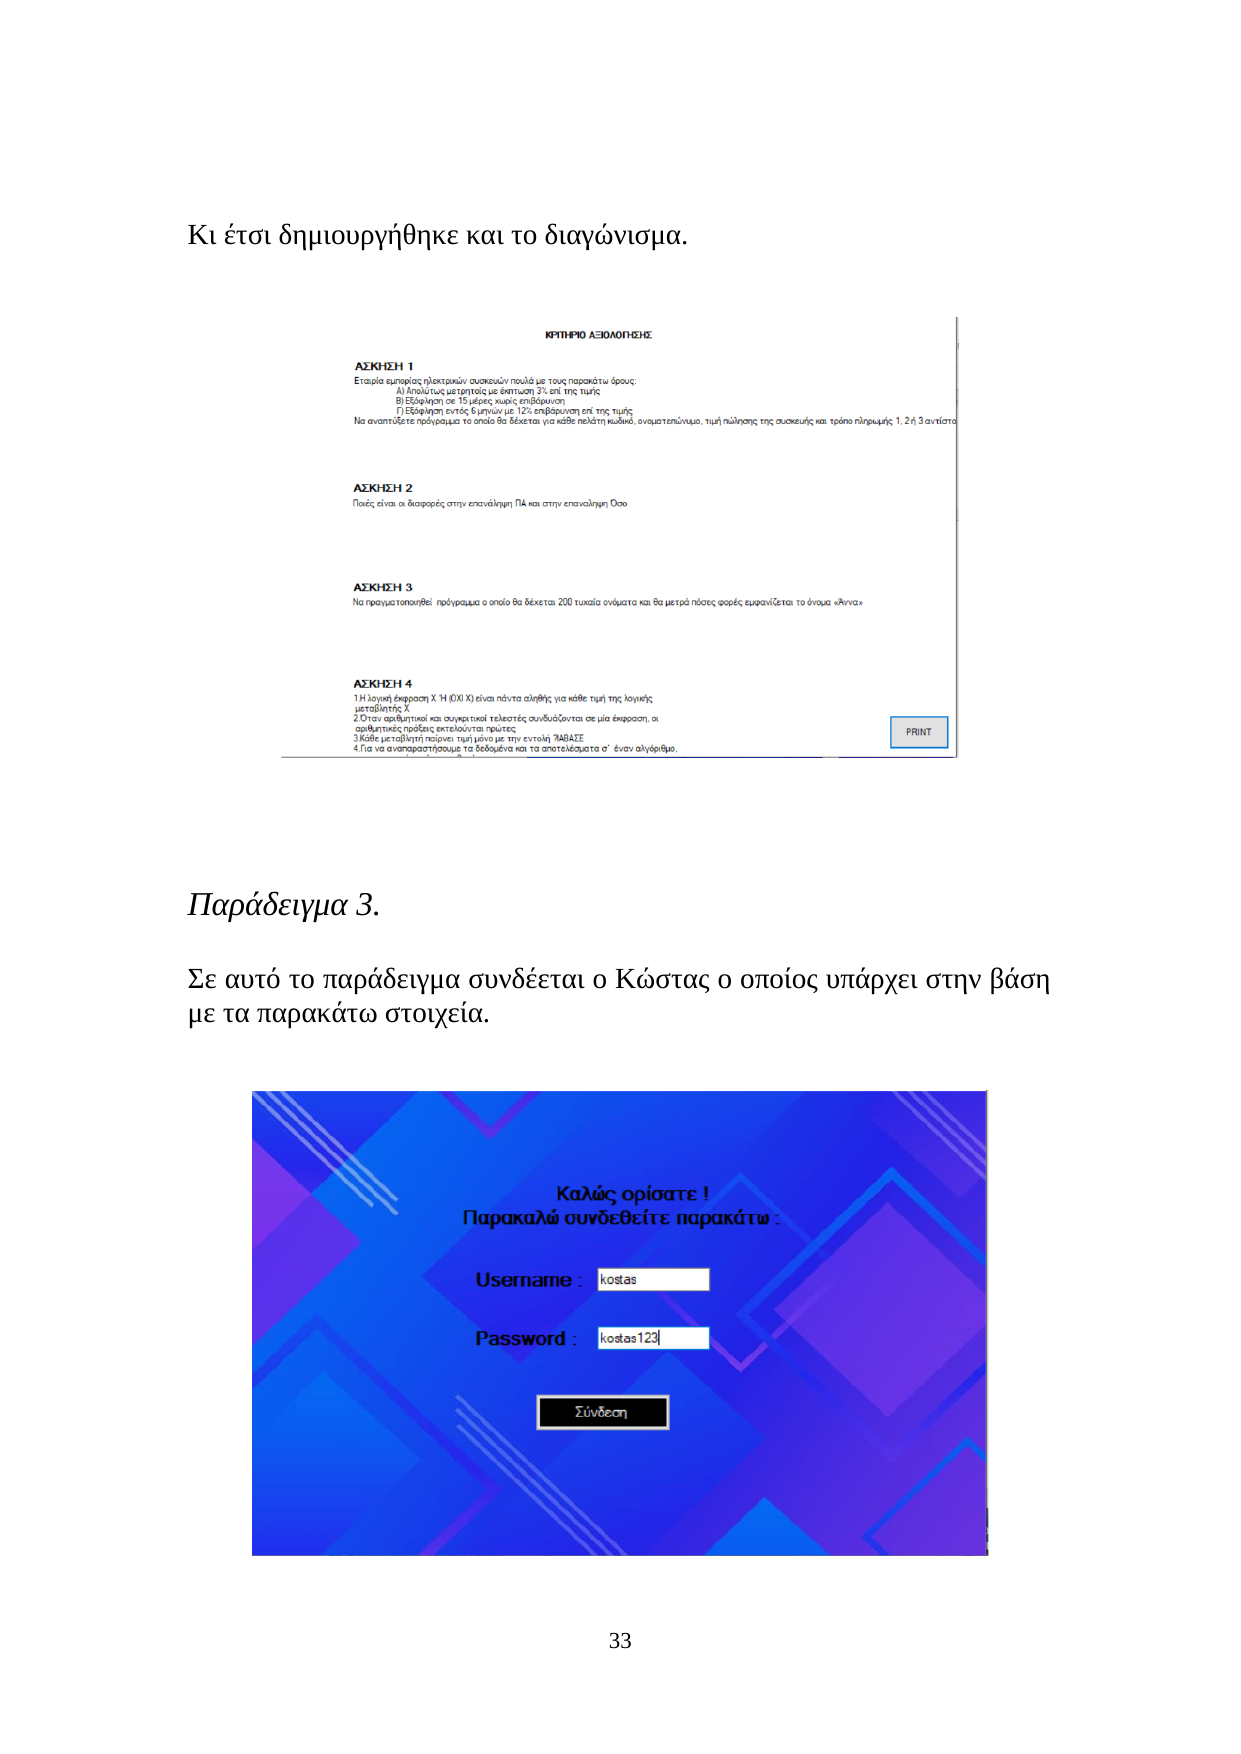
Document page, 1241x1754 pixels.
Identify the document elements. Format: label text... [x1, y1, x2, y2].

text Σε αυτό το παράδειγμα συνδέεται ο Κώστας ο οποίος υπάρχει στην βάση με τα παρακάτω στοιχεία. [187, 961, 1053, 1028]
picture [281, 317, 959, 758]
text Κι έτσι δημιουργήθηκε και το διαγώνισμα. [187, 217, 1053, 251]
text Παράδειγμα 3. [187, 885, 1053, 923]
picture [252, 1090, 989, 1556]
